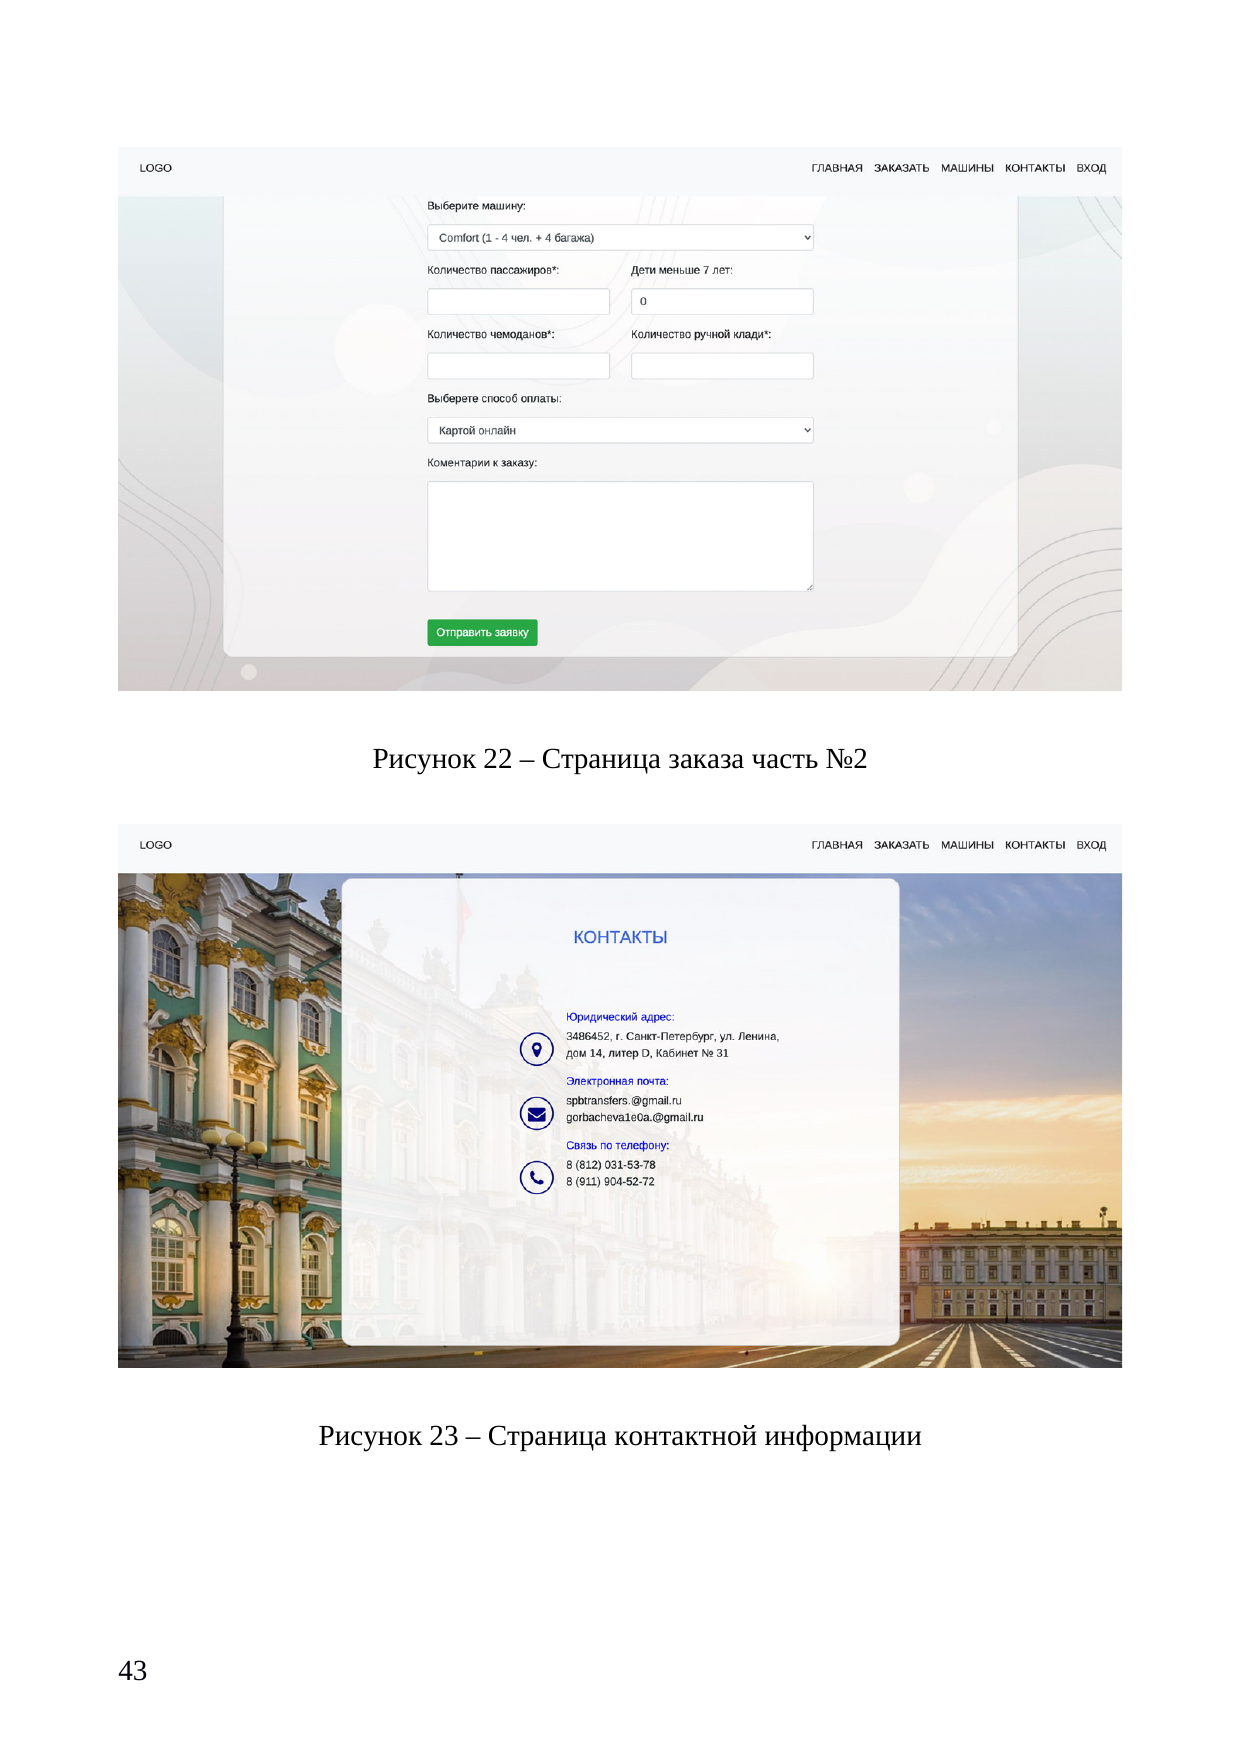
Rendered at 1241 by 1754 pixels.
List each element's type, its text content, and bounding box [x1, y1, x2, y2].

picture [118, 824, 1123, 1368]
text Рисунок 22 – Страница заказа часть №2 [118, 741, 1122, 774]
text Рисунок 23 – Страница контактной информации [118, 1418, 1122, 1452]
picture [118, 147, 1123, 691]
